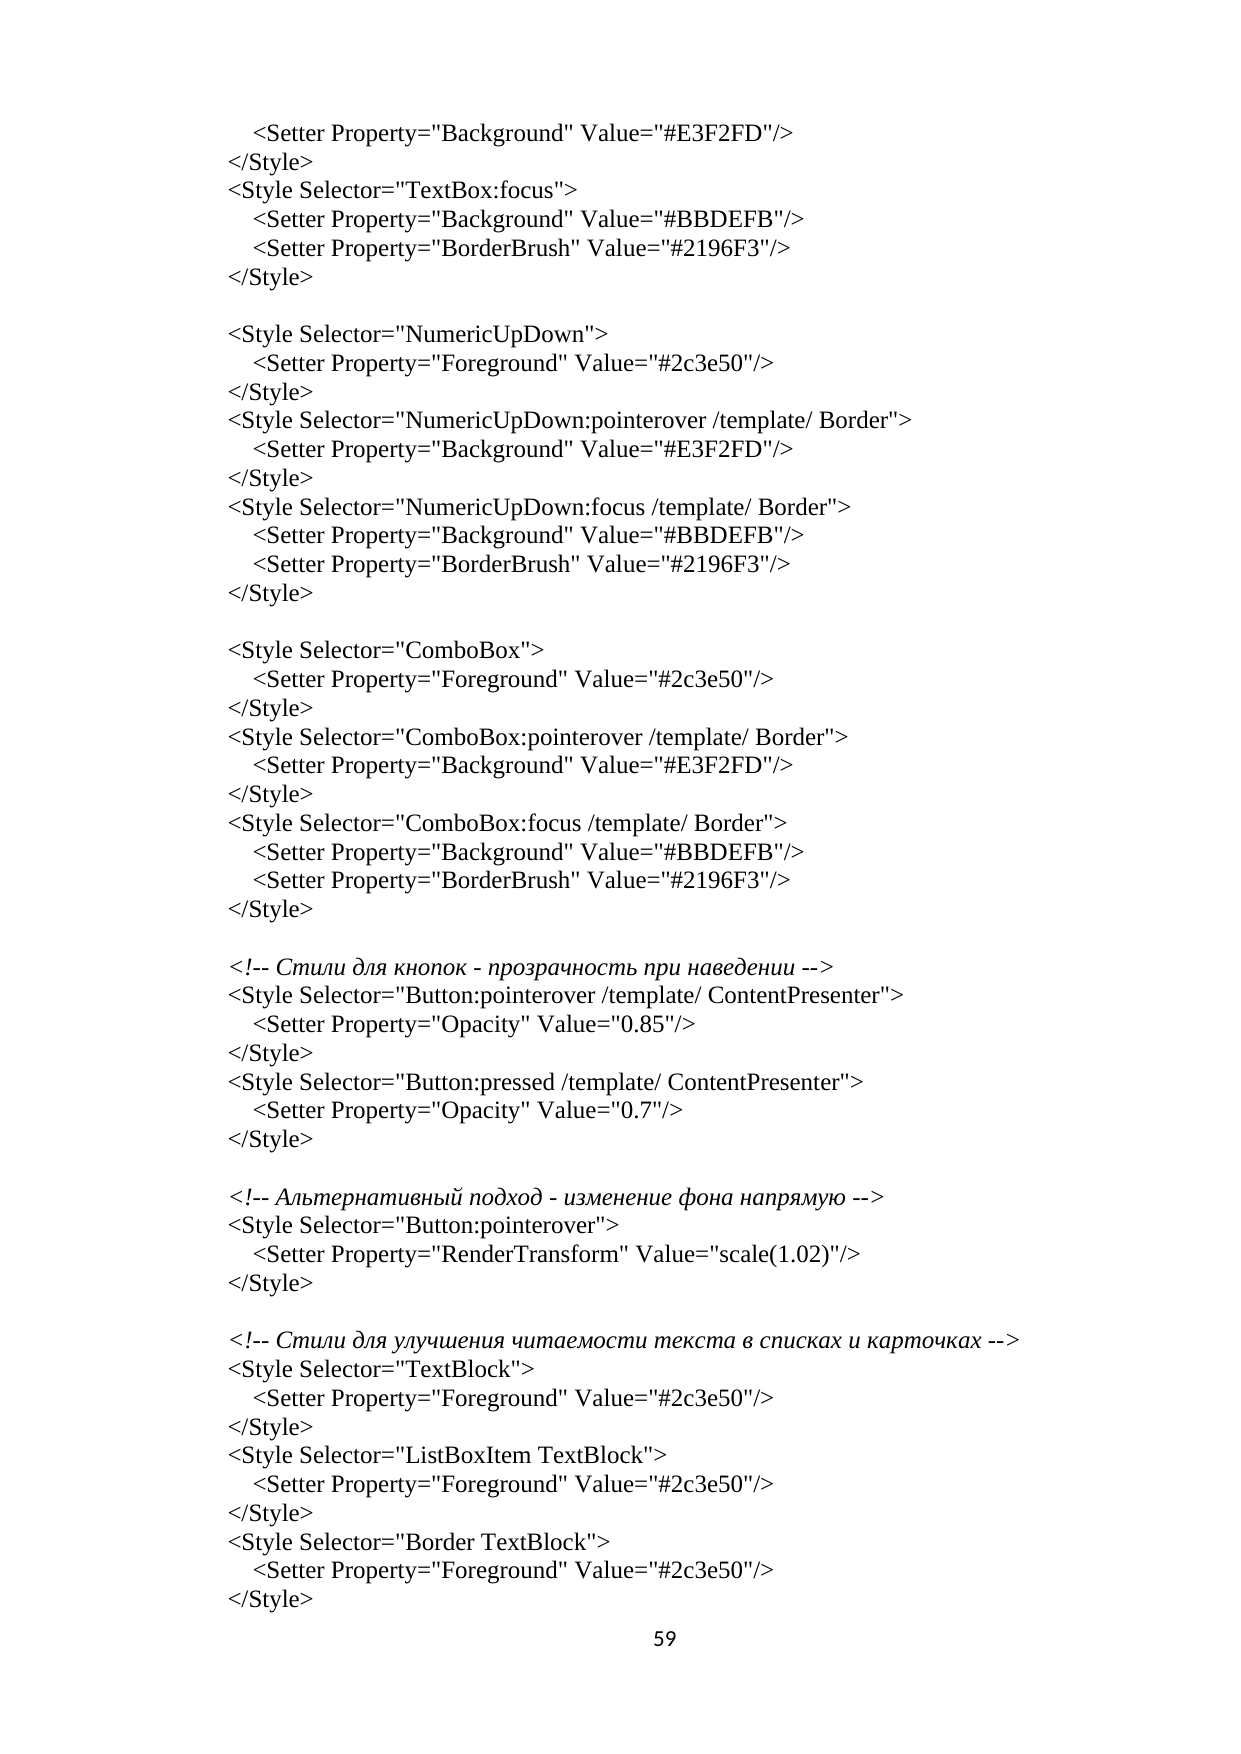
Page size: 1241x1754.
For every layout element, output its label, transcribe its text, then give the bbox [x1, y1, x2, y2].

text </Style> [177, 463, 1152, 492]
text </Style> [177, 578, 1152, 607]
text <!-- Стили для улучшения читаемости текста в списках и карточках --> [177, 1326, 1152, 1354]
text <Setter Property="Background" Value="#E3F2FD"/> [177, 118, 1152, 147]
text <Setter Property="BorderBrush" Value="#2196F3"/> [177, 866, 1152, 894]
text <Style Selector="Button:pointerover"> [177, 1211, 1152, 1239]
text <Setter Property="Background" Value="#E3F2FD"/> [177, 751, 1152, 779]
text </Style> [177, 147, 1152, 176]
text <Style Selector="TextBox:focus"> [177, 176, 1152, 204]
text <Style Selector="ComboBox"> [177, 636, 1152, 664]
text <Setter Property="Opacity" Value="0.85"/> [177, 1009, 1152, 1038]
text <Setter Property="Foreground" Value="#2c3e50"/> [177, 1383, 1152, 1412]
text <Setter Property="Background" Value="#BBDEFB"/> [177, 837, 1152, 866]
text </Style> [177, 894, 1152, 923]
text <Setter Property="Foreground" Value="#2c3e50"/> [177, 664, 1152, 693]
text <Style Selector="NumericUpDown"> [177, 319, 1152, 348]
text <Style Selector="ListBoxItem TextBlock"> [177, 1441, 1152, 1469]
text <Style Selector="NumericUpDown:focus /template/ Border"> [177, 492, 1152, 521]
text <Style Selector="Button:pressed /template/ ContentPresenter"> [177, 1067, 1152, 1096]
text <Setter Property="Background" Value="#BBDEFB"/> [177, 204, 1152, 233]
text <!-- Альтернативный подход - изменение фона напрямую --> [177, 1182, 1152, 1211]
text </Style> [177, 1124, 1152, 1153]
text <Setter Property="BorderBrush" Value="#2196F3"/> [177, 233, 1152, 262]
text </Style> [177, 693, 1152, 722]
text </Style> [177, 779, 1152, 808]
text </Style> [177, 1498, 1152, 1527]
text </Style> [177, 1412, 1152, 1441]
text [177, 1469, 1152, 1498]
text <Style Selector="Border TextBlock"> [177, 1527, 1152, 1556]
text <Style Selector="NumericUpDown:pointerover /template/ Border"> [177, 406, 1152, 434]
text </Style> [177, 377, 1152, 406]
text <Setter Property="Opacity" Value="0.7"/> [177, 1096, 1152, 1124]
text <Setter Property="RenderTransform" Value="scale(1.02)"/> [177, 1239, 1152, 1268]
text <Style Selector="TextBlock"> [177, 1354, 1152, 1383]
text </Style> [177, 1268, 1152, 1297]
text <Setter Property="Background" Value="#E3F2FD"/> [177, 434, 1152, 463]
text <Setter Property="BorderBrush" Value="#2196F3"/> [177, 549, 1152, 578]
text <Style Selector="ComboBox:pointerover /template/ Border"> [177, 722, 1152, 751]
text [177, 1556, 1152, 1584]
text <Setter Property="Foreground" Value="#2c3e50"/> [177, 348, 1152, 377]
text <Setter Property="Background" Value="#BBDEFB"/> [177, 521, 1152, 549]
text <Style Selector="Button:pointerover /template/ ContentPresenter"> [177, 981, 1152, 1009]
text </Style> [177, 1038, 1152, 1067]
text </Style> [177, 262, 1152, 291]
text <Style Selector="ComboBox:focus /template/ Border"> [177, 808, 1152, 837]
text </Style> [177, 1584, 1152, 1613]
text <!-- Стили для кнопок - прозрачность при наведении --> [177, 952, 1152, 981]
